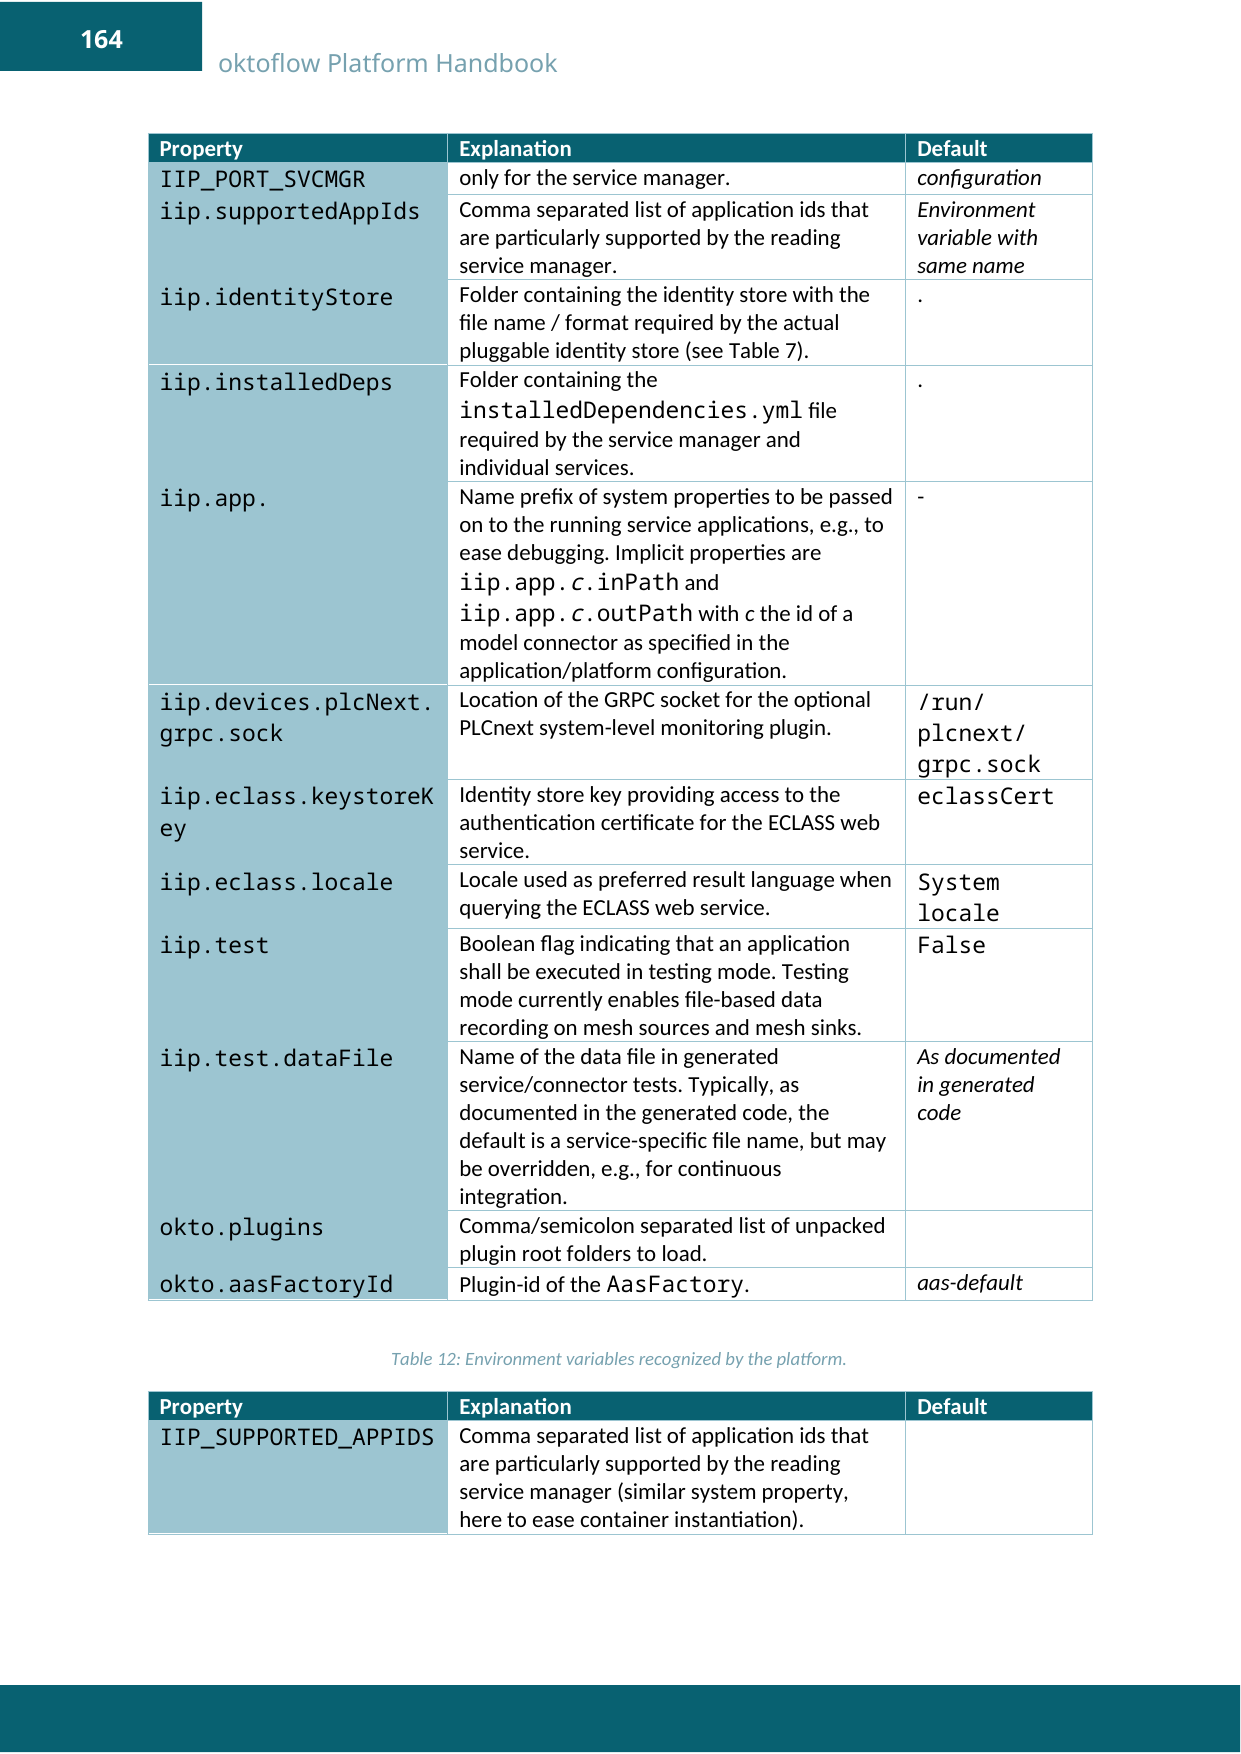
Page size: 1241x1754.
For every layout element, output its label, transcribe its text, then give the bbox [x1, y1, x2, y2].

table_cell iip.port.svcMgr IIP_PORT_SVCMGR [149, 163, 447, 194]
table_header Default [906, 134, 1092, 162]
table_cell iip.test.dataFile [149, 1042, 447, 1210]
table_cell Boolean flag indicating that an application shall be executed in testing mode. Testing mode currently enables file-based data recording on mesh sources and mesh sinks. [448, 929, 905, 1041]
table_header Default [906, 1392, 1092, 1420]
table_cell Name of the data file in generated service/connector tests. Typically, as documented in the generated code, the default is a service-specific file name, but may be overridden, e.g., for continuous integration. [448, 1042, 905, 1210]
table_cell - [906, 482, 1092, 684]
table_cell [448, 163, 905, 194]
table_cell aas-default [906, 1268, 1092, 1299]
table_cell eclassCert [906, 780, 1092, 864]
table_cell Comma/semicolon separated list of unpacked plugin root folders to load. [448, 1211, 905, 1267]
table_cell Locale used as preferred result language when querying the ECLASS web service. [448, 865, 905, 928]
table_cell Folder containing the installedDependencies.yml file required by the service manager and individual services. [448, 366, 905, 481]
table_cell Comma separated list of application ids that are particularly supported by the reading service manager. [448, 195, 905, 279]
table_cell iip.test [149, 929, 447, 1041]
table_cell Plugin-id of the AasFactory. [448, 1268, 905, 1299]
table_cell okto.plugins [149, 1211, 447, 1267]
table_header Explanation [448, 1392, 905, 1420]
table_cell okto.aasFactoryId [149, 1268, 447, 1299]
table_cell [906, 1211, 1092, 1267]
table_cell iip.app. [149, 482, 447, 684]
table_cell iip.eclass.keystoreKey [149, 780, 447, 864]
table_cell False [906, 929, 1092, 1041]
table_header Property [149, 134, 447, 162]
table_cell Name prefix of system properties to be passed on to the running service applications, e.g., to ease debugging. Implicit properties are iip.app.c.inPath and iip.app.c.outPath with c the id of a model connector as specified in the application/platform configuration. [448, 482, 905, 684]
table_header Explanation [448, 134, 905, 162]
table_cell As documented in generated code [906, 1042, 1092, 1210]
table_cell System locale [906, 865, 1092, 928]
table_cell Platform configuration [906, 163, 1092, 194]
table_cell iip.eclass.locale [149, 865, 447, 928]
table_cell Location of the GRPC socket for the optional PLCnext system-level monitoring plugin. [448, 686, 905, 779]
table_cell [906, 1421, 1092, 1533]
table_cell Folder containing the identity store with the file name / format required by the actual pluggable identity store (see Table 7). [448, 280, 905, 364]
table_cell Environment variable with same name [906, 195, 1092, 279]
table_cell IIP_SUPPORTED_APPIDS [149, 1421, 447, 1533]
table_cell . [906, 280, 1092, 364]
text Table 12: Environment variables recognized by the platform. [148, 1347, 1093, 1370]
table_cell . [906, 366, 1092, 481]
table_cell Comma separated list of application ids that are particularly supported by the reading service manager (similar system property, here to ease container instantiation). [448, 1421, 905, 1533]
table_header Property [149, 1392, 447, 1420]
table_cell iip.identityStore [149, 280, 447, 364]
table_cell /run/plcnext/ grpc.sock [906, 686, 1092, 779]
table_cell iip.supportedAppIds [149, 195, 447, 279]
table_cell Identity store key providing access to the authentication certificate for the ECLASS web service. [448, 780, 905, 864]
table_cell iip.installedDeps [149, 366, 447, 481]
table_cell iip.devices.plcNext. grpc.sock [149, 686, 447, 779]
